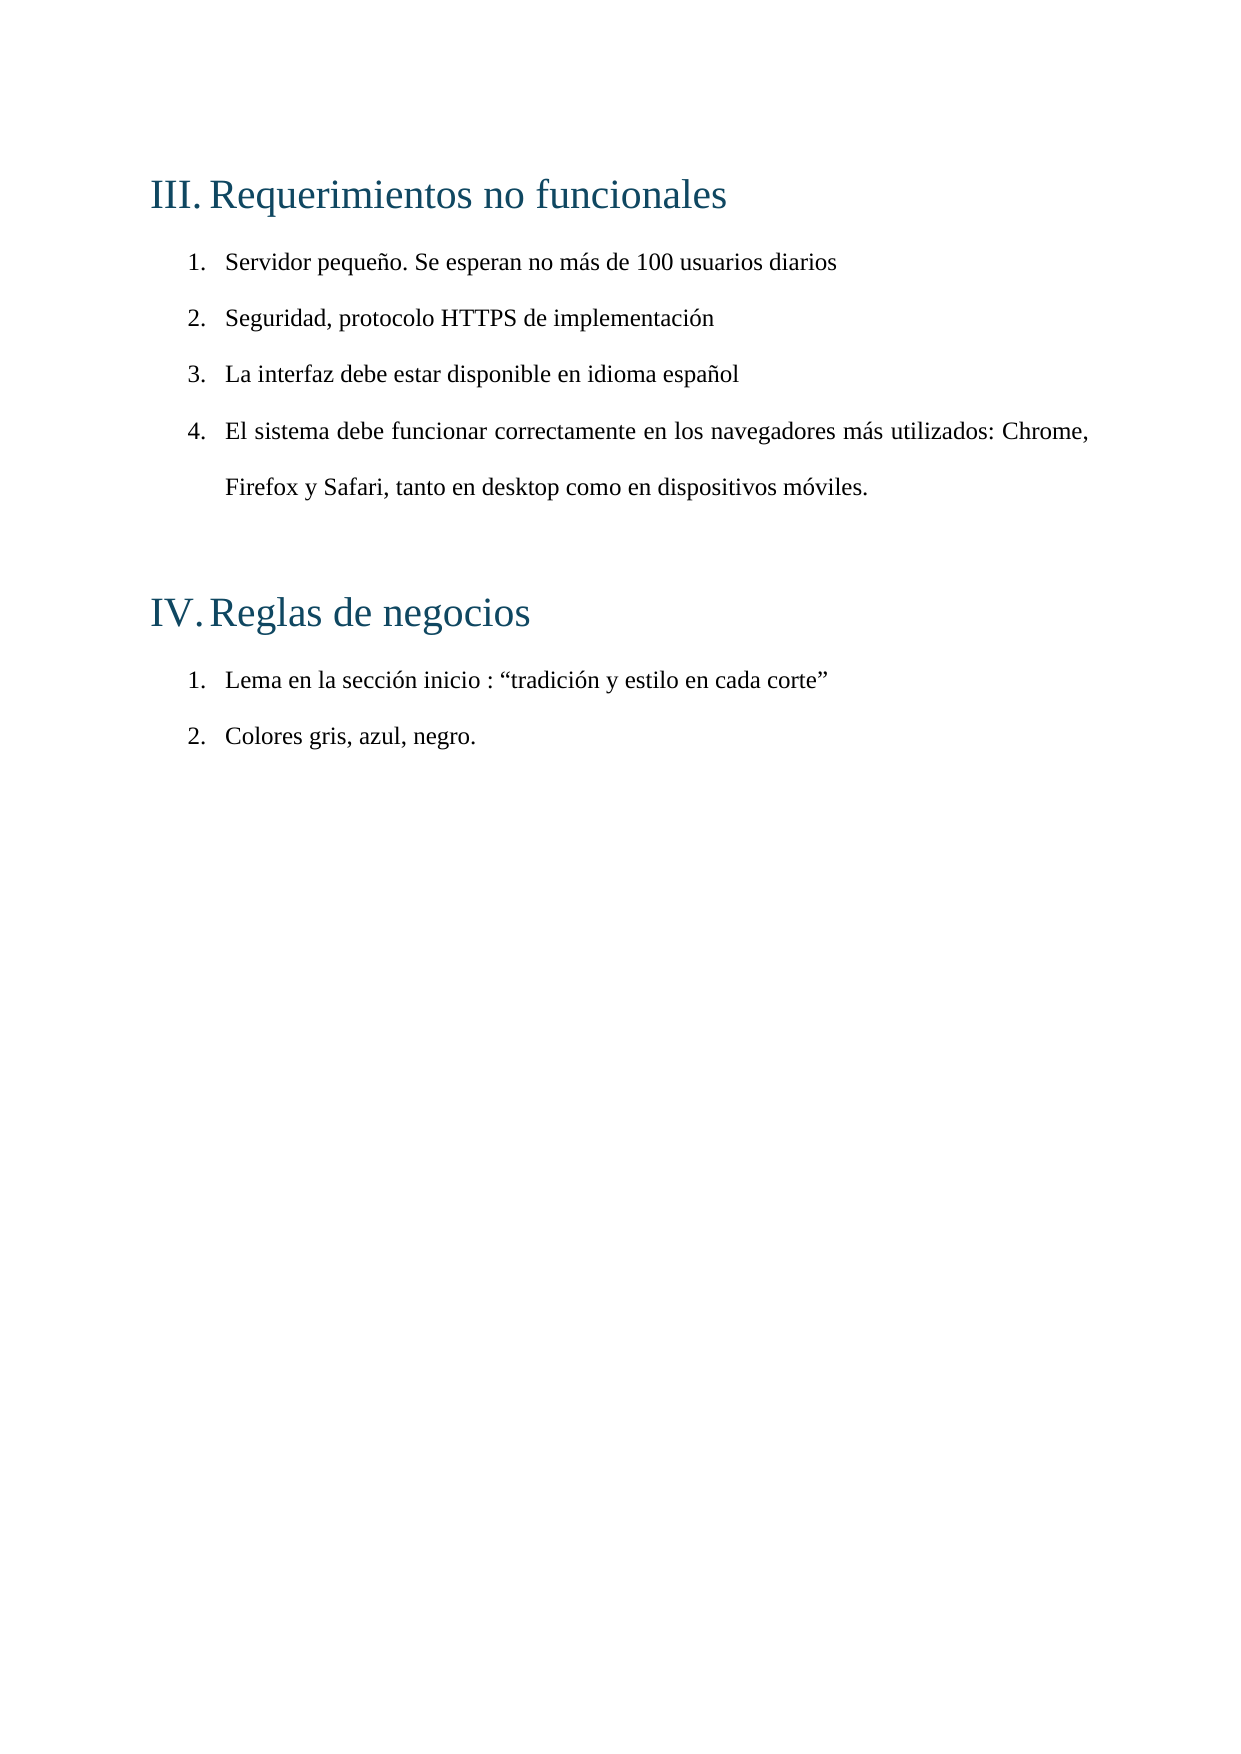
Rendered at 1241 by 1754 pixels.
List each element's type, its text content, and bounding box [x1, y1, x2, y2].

subtitle Requerimientos no funcionales [150, 170, 1090, 218]
list Seguridad, protocolo HTTPS de implementación [187, 282, 1090, 338]
list Lema en la sección inicio : “tradición y estilo en cada corte” [187, 643, 1090, 700]
list Colores gris, azul, negro. [187, 700, 1090, 756]
list La interfaz debe estar disponible en idioma español [187, 338, 1090, 394]
list El sistema debe funcionar correctamente en los navegadores más utilizados: Chrome, Firefox y Safari, tanto en desktop como en dispositivos móviles. [187, 394, 1090, 507]
list Servidor pequeño. Se esperan no más de 100 usuarios diarios [187, 225, 1090, 282]
subtitle Reglas de negocios [150, 588, 1090, 636]
